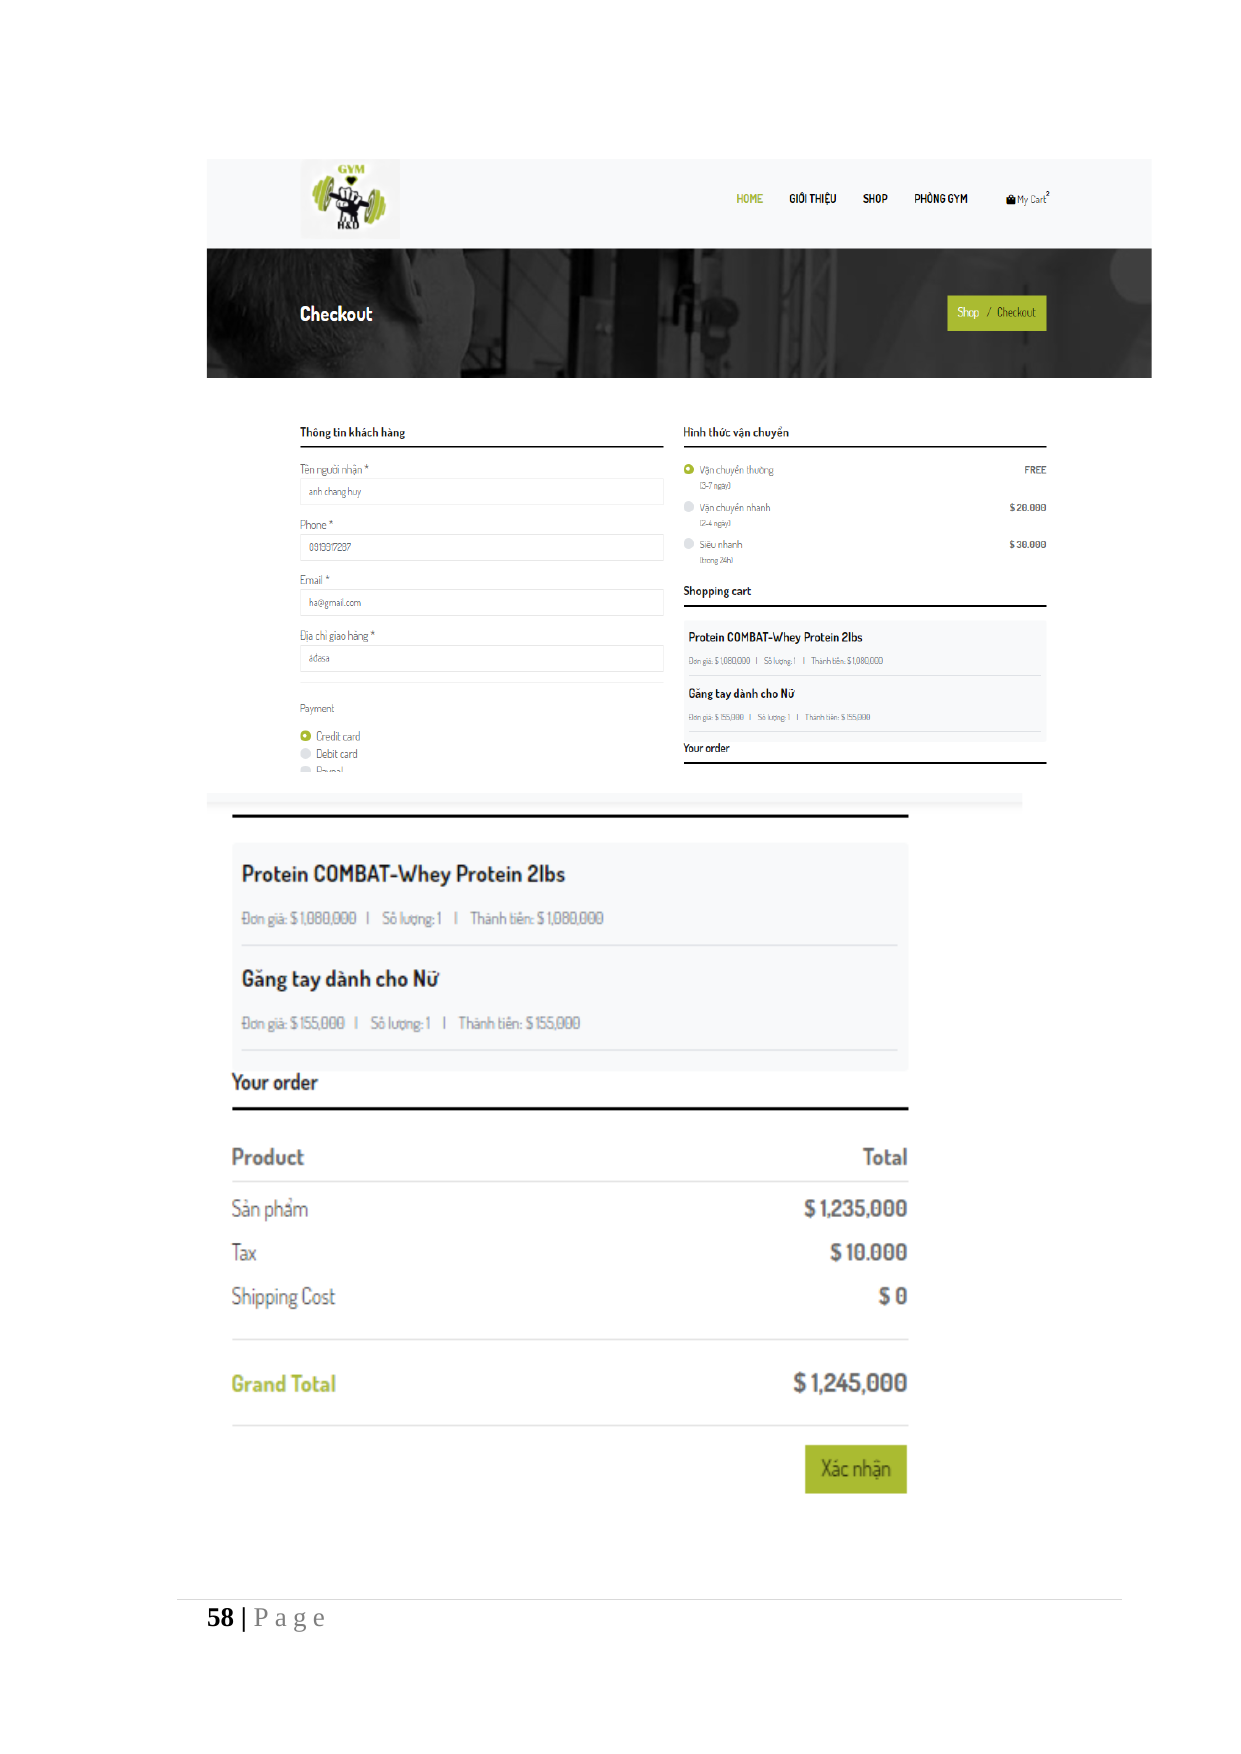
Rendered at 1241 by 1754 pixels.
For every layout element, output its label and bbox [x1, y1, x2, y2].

picture [206, 793, 1023, 1547]
picture [206, 159, 1152, 772]
